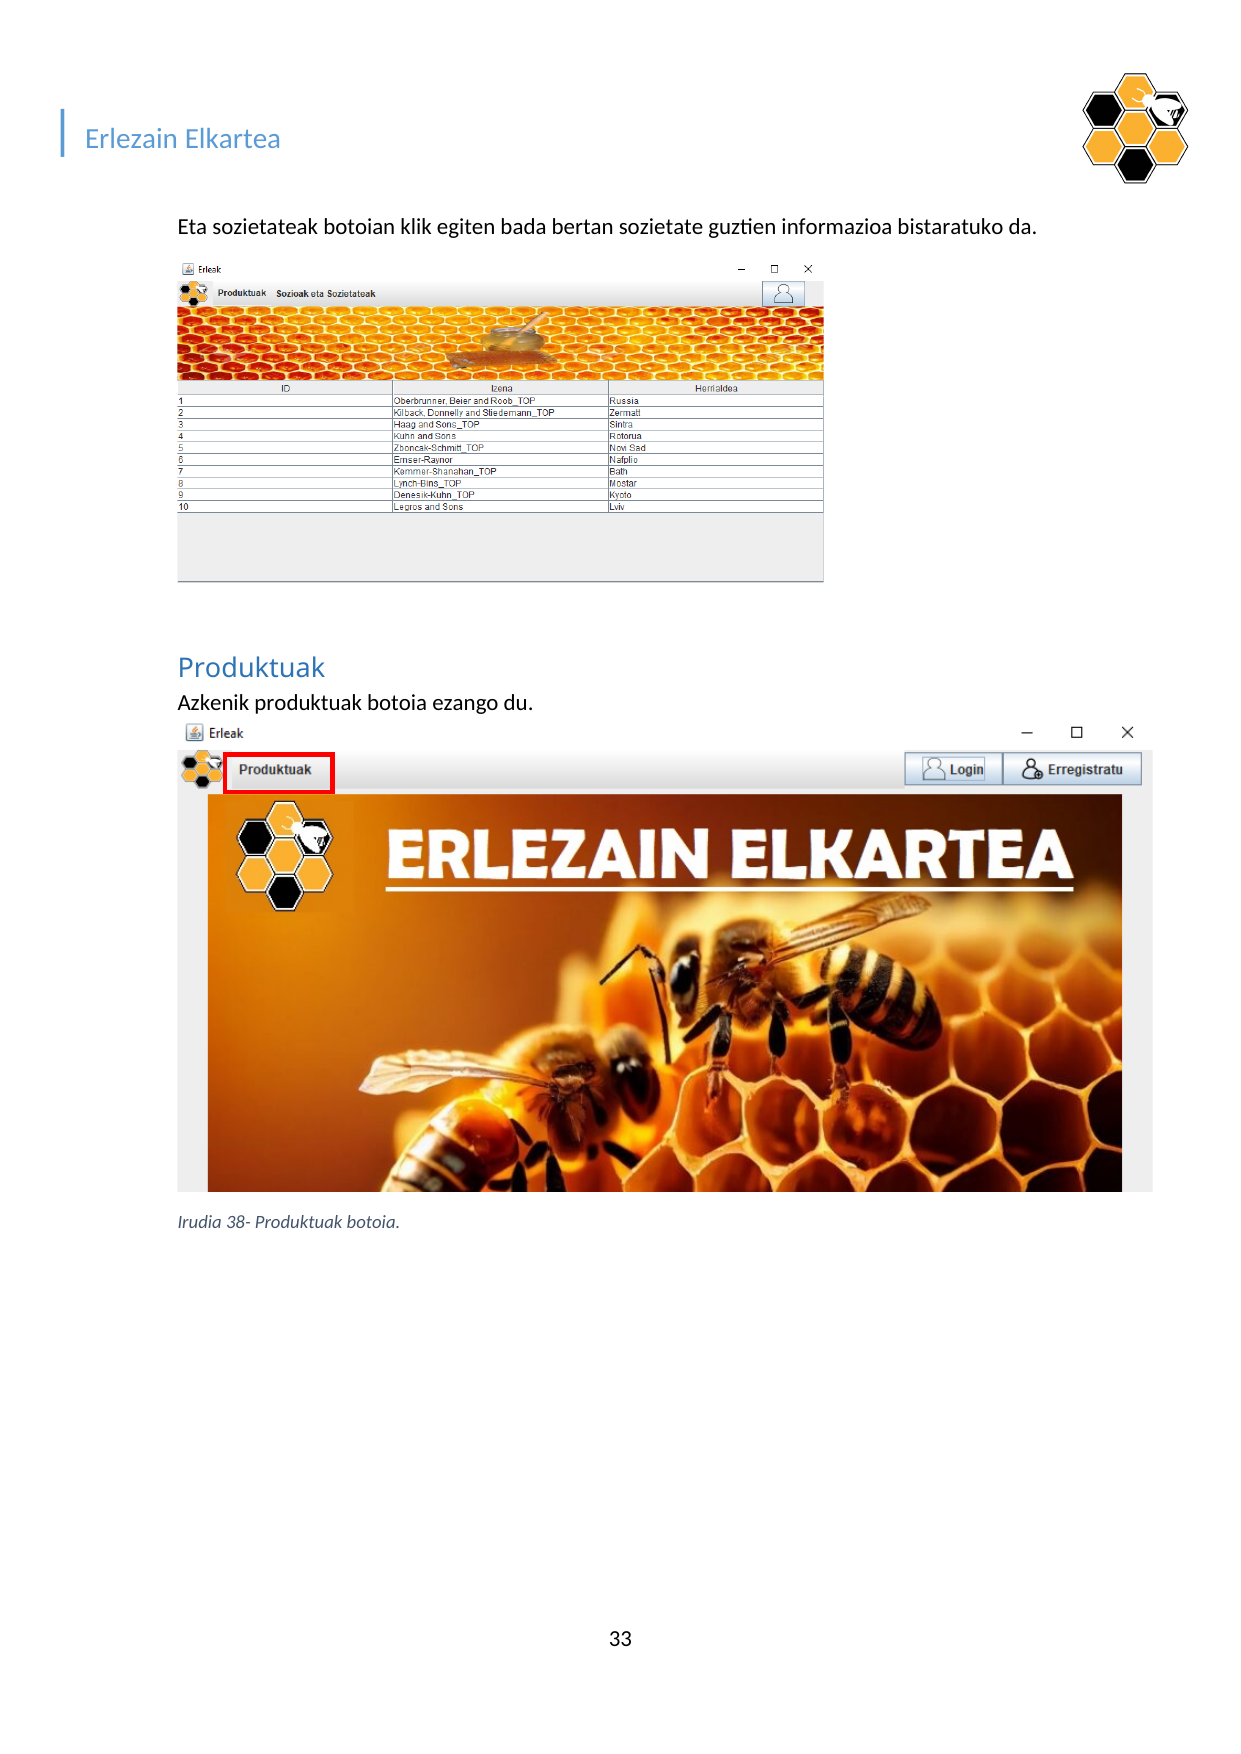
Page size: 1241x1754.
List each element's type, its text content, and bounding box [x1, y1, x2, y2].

text Azkenik produktuak botoia ezango du. [177, 688, 1063, 718]
picture [177, 259, 824, 583]
subtitle Produktuak [177, 648, 1063, 685]
picture [177, 718, 1153, 1192]
text Eta sozietateak botoian klik egiten bada bertan sozietate guztien informazioa bistaratuko da. [177, 212, 1063, 240]
picture [1071, 73, 1210, 185]
text Irudia 38- Produktuak botoia. [177, 1211, 1063, 1233]
